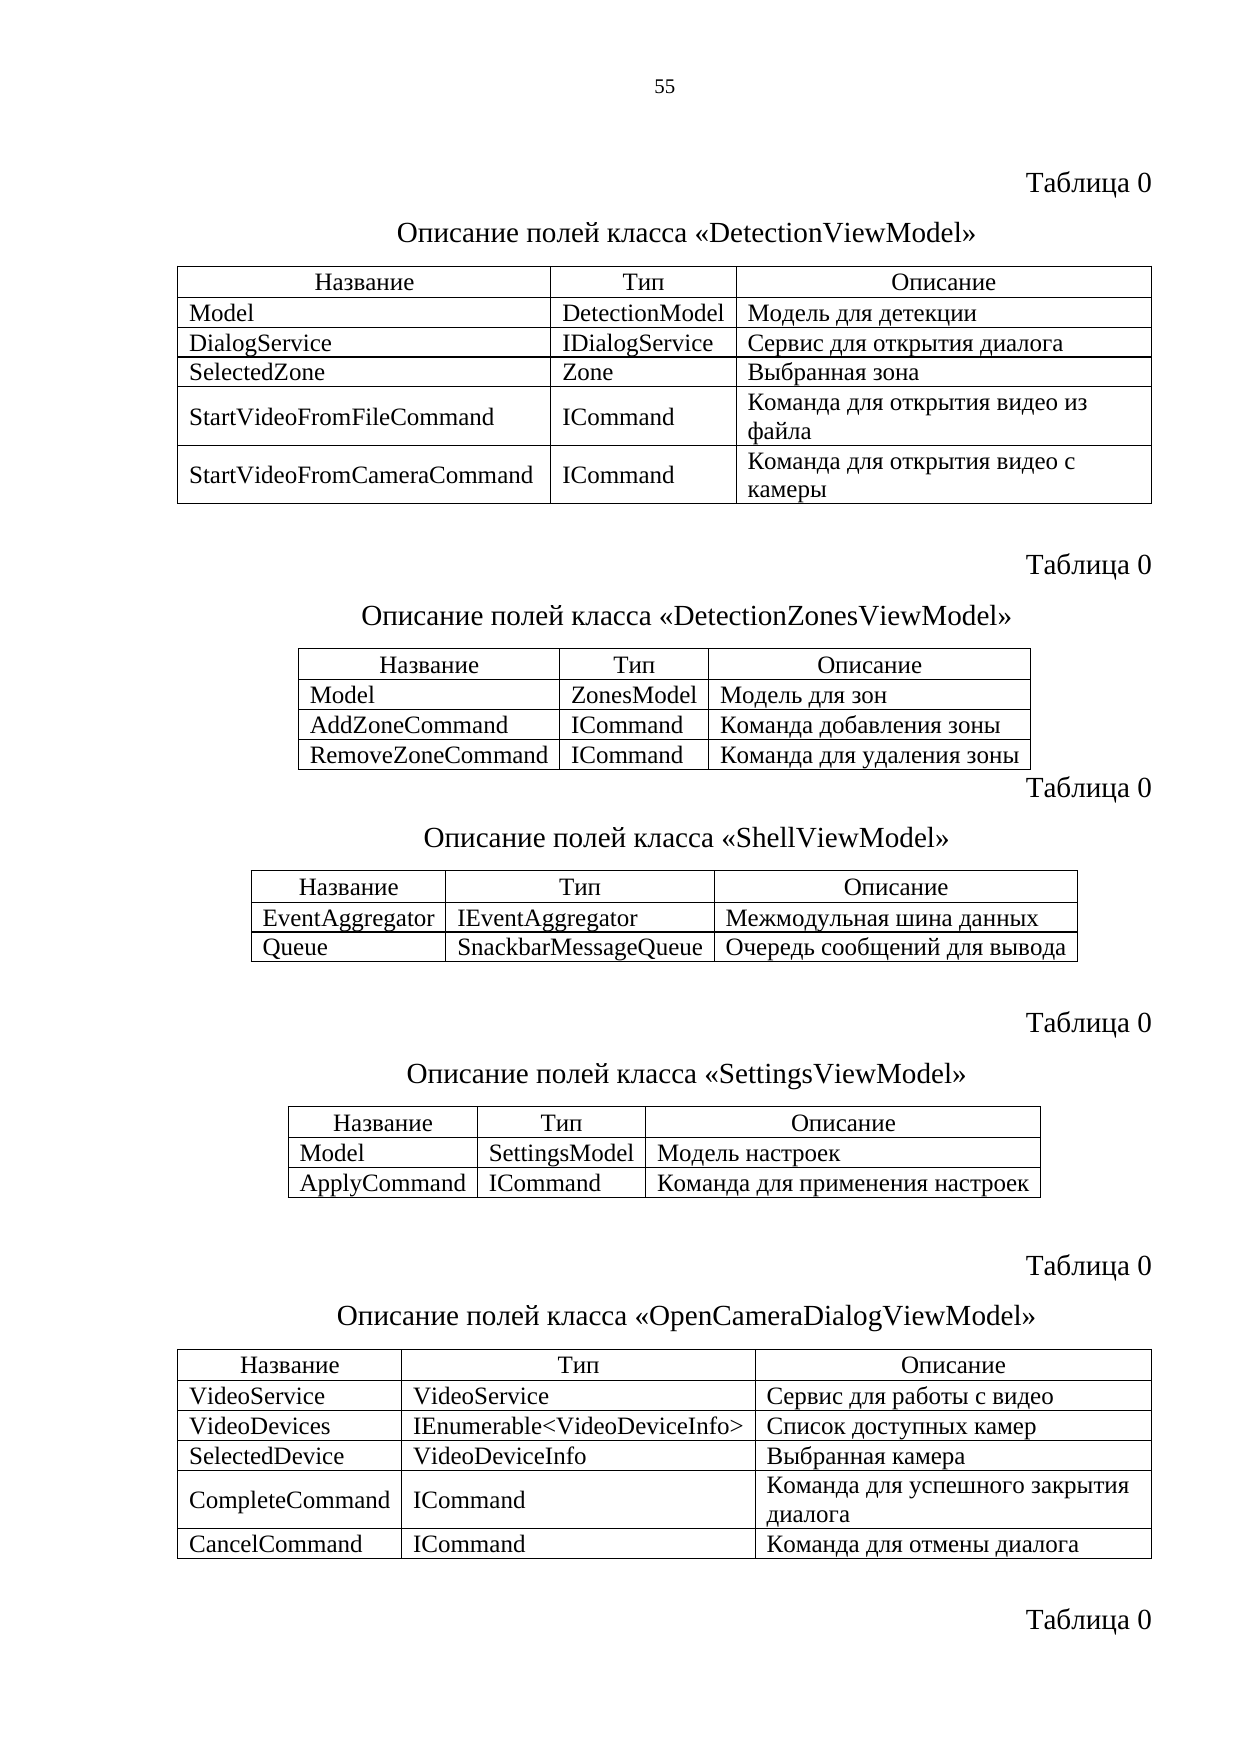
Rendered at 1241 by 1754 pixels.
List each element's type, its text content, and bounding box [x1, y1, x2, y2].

text Таблица 0 [177, 1248, 1152, 1282]
table_cell ICommand [551, 387, 736, 445]
table_cell Zone [551, 358, 736, 386]
table_cell Model [299, 680, 559, 709]
text Описание полей класса «ShellViewModel» [177, 820, 1152, 854]
table_cell Выбранная камера [756, 1441, 1151, 1469]
text Таблица 0 [177, 165, 1152, 198]
table_cell IEnumerable<VideoDeviceInfo> [402, 1411, 755, 1440]
table_cell ICommand [478, 1168, 645, 1197]
table_cell SelectedDevice [178, 1441, 401, 1469]
table_cell ICommand [551, 446, 736, 503]
table_header Описание [715, 871, 1077, 902]
table_cell Очередь сообщений для вывода [715, 933, 1077, 961]
table_cell SettingsModel [478, 1138, 645, 1167]
table_cell Queue [252, 933, 445, 961]
table_header Тип [560, 649, 708, 679]
table_header Название [252, 871, 445, 902]
table_cell Команда для успешного закрытия диалога [756, 1471, 1151, 1528]
table_header Название [299, 649, 559, 679]
table_cell Модель для детекции [737, 298, 1151, 327]
table_header Описание [756, 1350, 1151, 1380]
text Таблица 0 [177, 547, 1152, 581]
text Описание полей класса «DetectionZonesViewModel» [177, 598, 1152, 631]
table_header Описание [737, 267, 1151, 297]
table_cell VideoService [402, 1381, 755, 1410]
table_header Тип [478, 1107, 645, 1137]
table_cell Model [178, 298, 550, 327]
table_cell Список доступных камер [756, 1411, 1151, 1440]
text Описание полей класса «OpenCameraDialogViewModel» [177, 1298, 1152, 1332]
table_cell DialogService [178, 328, 550, 356]
table_cell Команда для применения настроек [646, 1168, 1040, 1197]
table_cell SnackbarMessageQueue [446, 933, 714, 961]
table_cell Сервис для открытия диалога [737, 328, 1151, 356]
table_cell StartVideoFromFileCommand [178, 387, 550, 445]
table_header Название [289, 1107, 477, 1137]
table_header Тип [402, 1350, 755, 1380]
text Таблица 0 [177, 1602, 1152, 1636]
table_cell ICommand [560, 740, 708, 769]
table_cell Команда добавления зоны [709, 710, 1030, 739]
text Таблица 0 [177, 770, 1152, 803]
table_cell CompleteCommand [178, 1471, 401, 1528]
text Таблица 0 [177, 1005, 1152, 1039]
table_cell ICommand [402, 1529, 755, 1558]
table_cell ZonesModel [560, 680, 708, 709]
table_cell Команда для открытия видео с камеры [737, 446, 1151, 503]
table_cell Команда для отмены диалога [756, 1529, 1151, 1558]
table_cell Команда для удаления зоны [709, 740, 1030, 769]
table_cell Сервис для работы с видео [756, 1381, 1151, 1410]
table_cell IEventAggregator [446, 903, 714, 931]
table_cell ICommand [560, 710, 708, 739]
table_cell DetectionModel [551, 298, 736, 327]
table_cell Выбранная зона [737, 358, 1151, 386]
text Описание полей класса «DetectionViewModel» [177, 215, 1152, 249]
table_cell IDialogService [551, 328, 736, 356]
table_cell Модель для зон [709, 680, 1030, 709]
table_cell SelectedZone [178, 358, 550, 386]
table_header Тип [551, 267, 736, 297]
table_cell StartVideoFromCameraCommand [178, 446, 550, 503]
table_cell Межмодульная шина данных [715, 903, 1077, 931]
table_header Название [178, 1350, 401, 1380]
table_header Описание [646, 1107, 1040, 1137]
table_header Тип [446, 871, 714, 902]
table_cell EventAggregator [252, 903, 445, 931]
table_header Описание [709, 649, 1030, 679]
table_cell VideoDeviceInfo [402, 1441, 755, 1469]
table_cell RemoveZoneCommand [299, 740, 559, 769]
table_cell VideoService [178, 1381, 401, 1410]
table_cell ICommand [402, 1471, 755, 1528]
table_header Название [178, 267, 550, 297]
table_cell CancelCommand [178, 1529, 401, 1558]
table_cell VideoDevices [178, 1411, 401, 1440]
table_cell AddZoneCommand [299, 710, 559, 739]
table_cell Команда для открытия видео из файла [737, 387, 1151, 445]
table_cell ApplyCommand [289, 1168, 477, 1197]
text Описание полей класса «SettingsViewModel» [177, 1056, 1152, 1089]
table_cell Модель настроек [646, 1138, 1040, 1167]
table_cell Model [289, 1138, 477, 1167]
